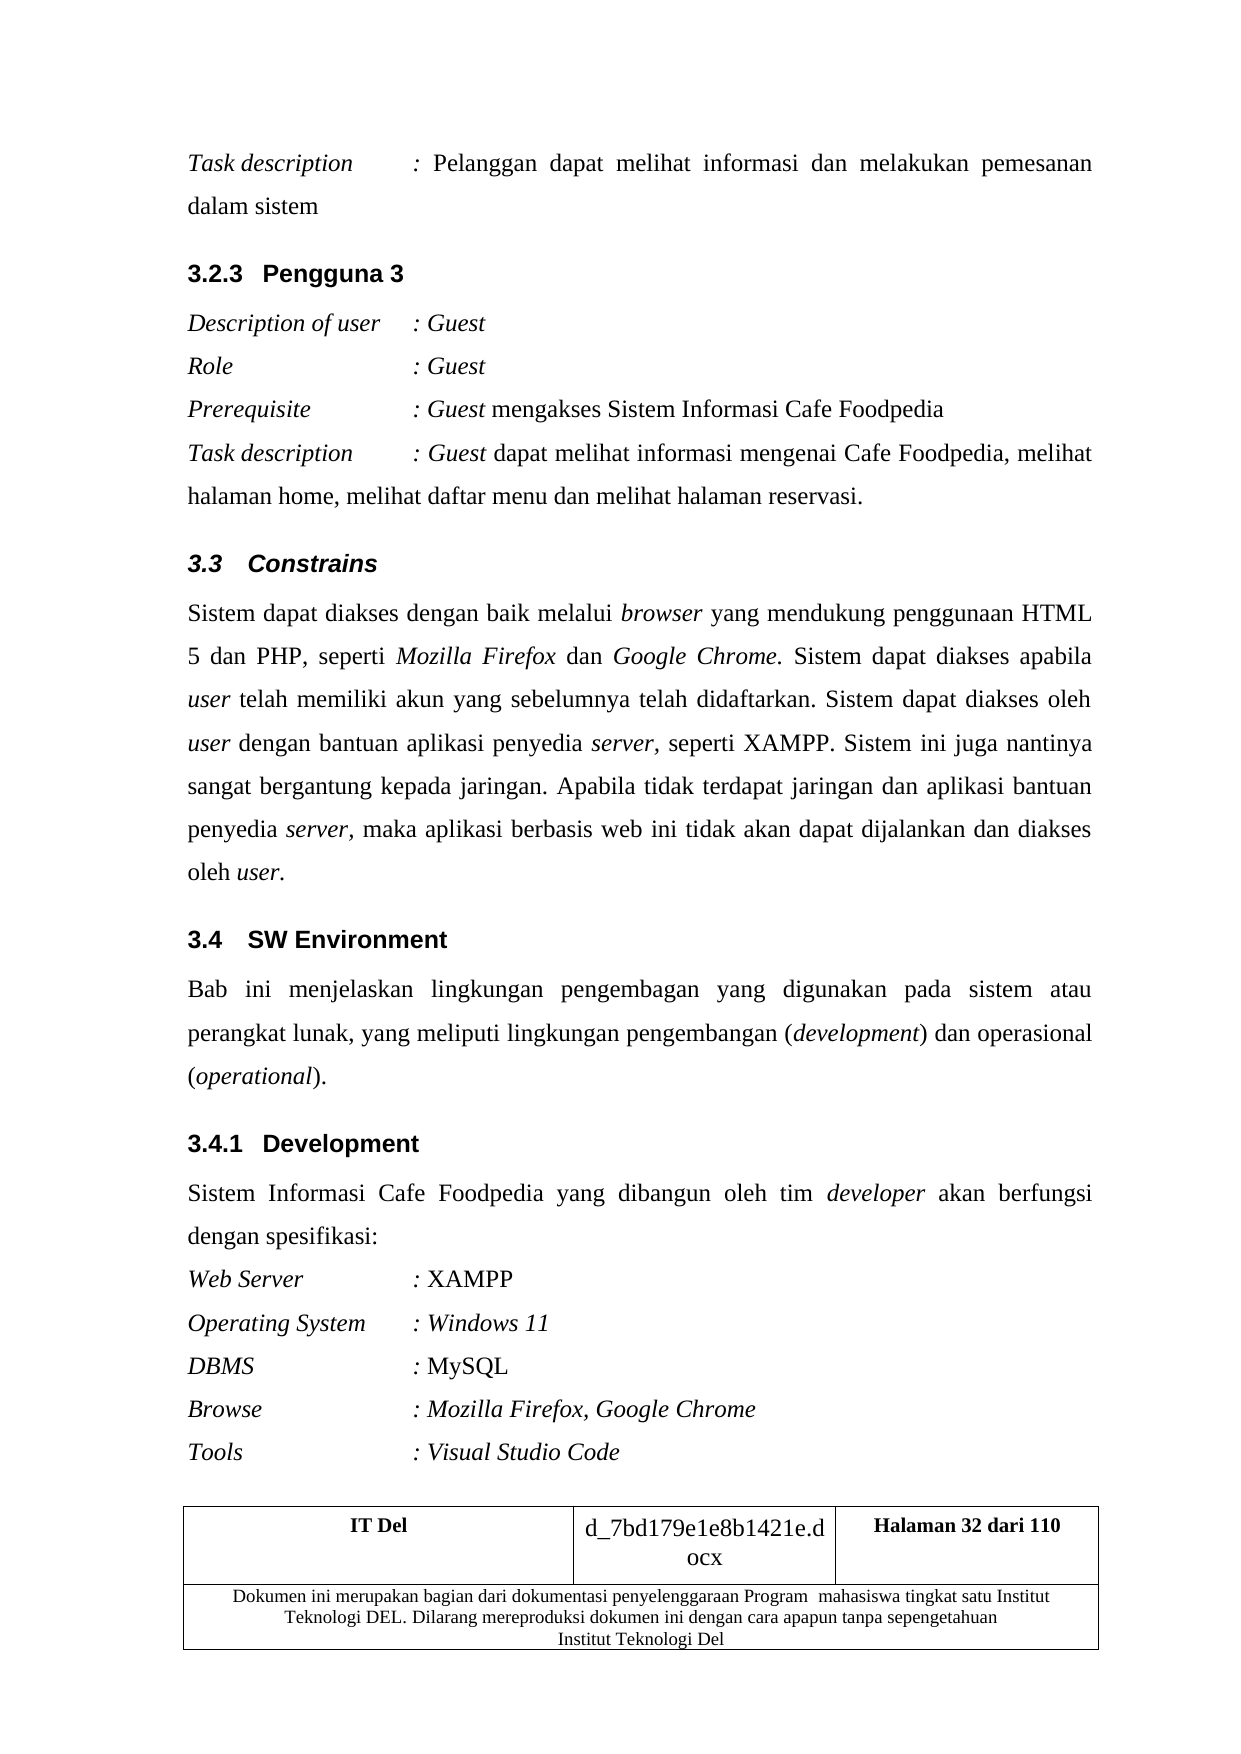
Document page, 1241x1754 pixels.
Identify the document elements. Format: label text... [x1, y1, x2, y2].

text Role : Guest [187, 351, 1092, 380]
text Operating System : Windows 11 [187, 1308, 1092, 1336]
text Web Server : XAMPP [187, 1264, 1092, 1293]
text Sistem Informasi Cafe Foodpedia yang dibangun oleh tim developer akan berfungsi dengan spesifikasi: [187, 1178, 1092, 1250]
text Prerequisite : Guest mengakses Sistem Informasi Cafe Foodpedia [187, 394, 1092, 423]
subtitle Development [187, 1129, 1092, 1158]
subtitle Pengguna 3 [187, 259, 1092, 288]
text DBMS : MySQL [187, 1351, 1092, 1379]
text Task description : Guest dapat melihat informasi mengenai Cafe Foodpedia, melihat halaman home, melihat daftar menu dan melihat halaman reservasi. [187, 438, 1092, 509]
text Description of user : Guest [187, 308, 1092, 337]
text Tools : Visual Studio Code [187, 1437, 1092, 1466]
text Browse : Mozilla Firefox, Google Chrome [187, 1394, 1092, 1423]
subtitle SW Environment [187, 925, 1092, 954]
text Task description : Pelanggan dapat melihat informasi dan melakukan pemesanan dalam sistem [187, 148, 1092, 219]
subtitle Constrains [187, 549, 1092, 578]
text Sistem dapat diakses dengan baik melalui browser yang mendukung penggunaan HTML 5 dan PHP, seperti Mozilla Firefox dan Google Chrome. Sistem dapat diakses apabila user telah memiliki akun yang sebelumnya telah didaftarkan. Sistem dapat diakses oleh user dengan bantuan aplikasi penyedia server, seperti XAMPP. Sistem ini juga nantinya sangat bergantung kepada jaringan. Apabila tidak terdapat jaringan dan aplikasi bantuan penyedia server, maka aplikasi berbasis web ini tidak akan dapat dijalankan dan diakses oleh user. [187, 598, 1092, 886]
text Bab ini menjelaskan lingkungan pengembagan yang digunakan pada sistem atau perangkat lunak, yang meliputi lingkungan pengembangan (development) dan operasional (operational). [187, 974, 1092, 1089]
